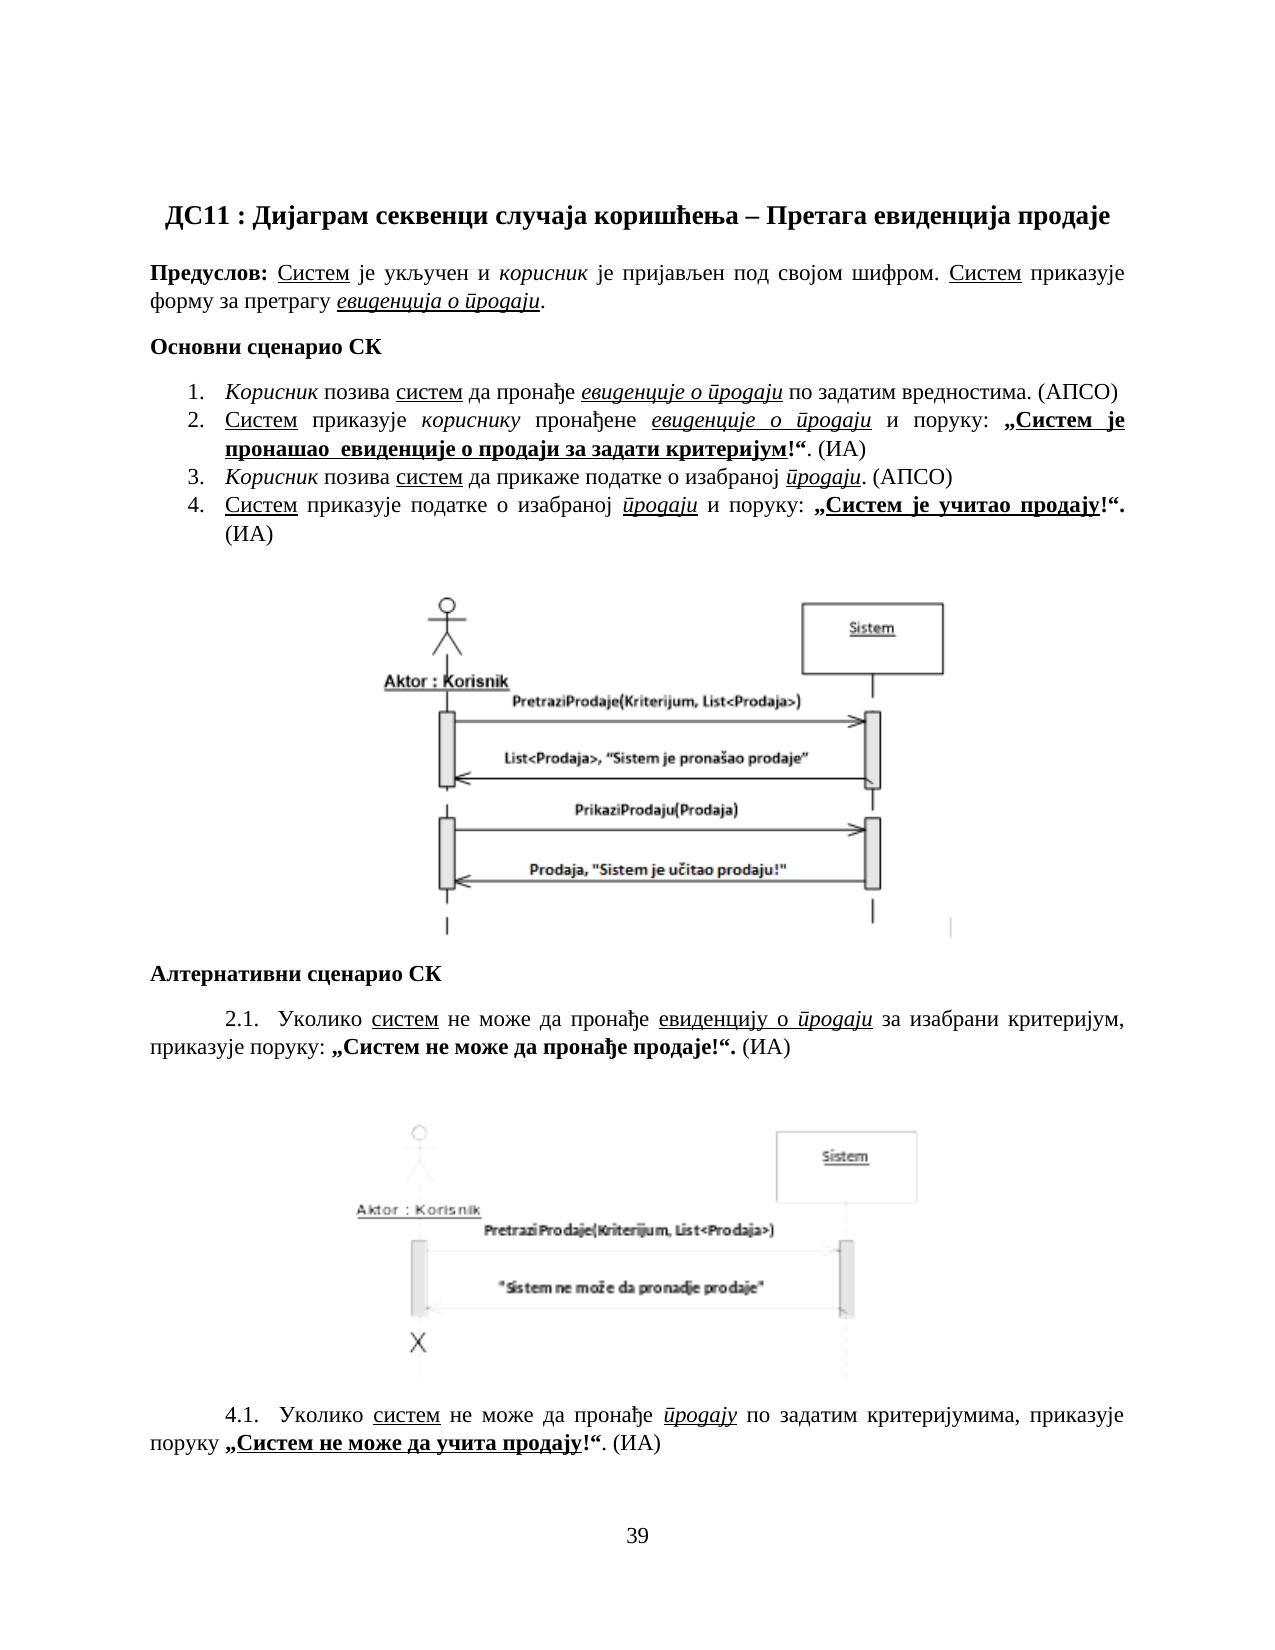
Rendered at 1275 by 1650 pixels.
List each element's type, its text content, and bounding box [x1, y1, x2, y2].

list Корисник позива систем да прикаже податке о изабраној продаји. (АПСО) [187, 463, 1125, 489]
text Алтернативни сценарио СК [150, 960, 1125, 986]
list Корисник позива систем да пронађе евиденције о продаји по задатим вредностима. (АПСО) [187, 378, 1125, 404]
subtitle ДС11 : Дијаграм секвенци случаја коришћења – Претага евиденција продаје [150, 199, 1125, 230]
text 2.1. Уколико систем не може да пронађе евиденцију о продаји за изабрани критеријум, приказује поруку: „Систем не може да пронађе продаје!“. (ИА) [150, 1005, 1125, 1060]
text 4.1. Уколико систем не може да пронађе продају по задатим критеријумима, приказује поруку „Систем не може да учита продају!“. (ИА) [150, 1401, 1125, 1455]
text Предуслов: Систем је укључен и корисник је пријављен под својом шифром. Систем приказује форму за претрагу евиденција о продаји. [150, 259, 1125, 314]
list Систем приказује податке о изабраној продаји и поруку: „Систем је учитао продају!“. (ИА) [187, 492, 1125, 546]
list Систем приказује кориснику пронађене евиденције о продаји и поруку: „Систем је пронашао евиденције о продаји за задати критеријум!“. (ИА) [187, 406, 1125, 461]
picture [367, 576, 983, 941]
text Основни сценарио СК [150, 333, 1125, 359]
